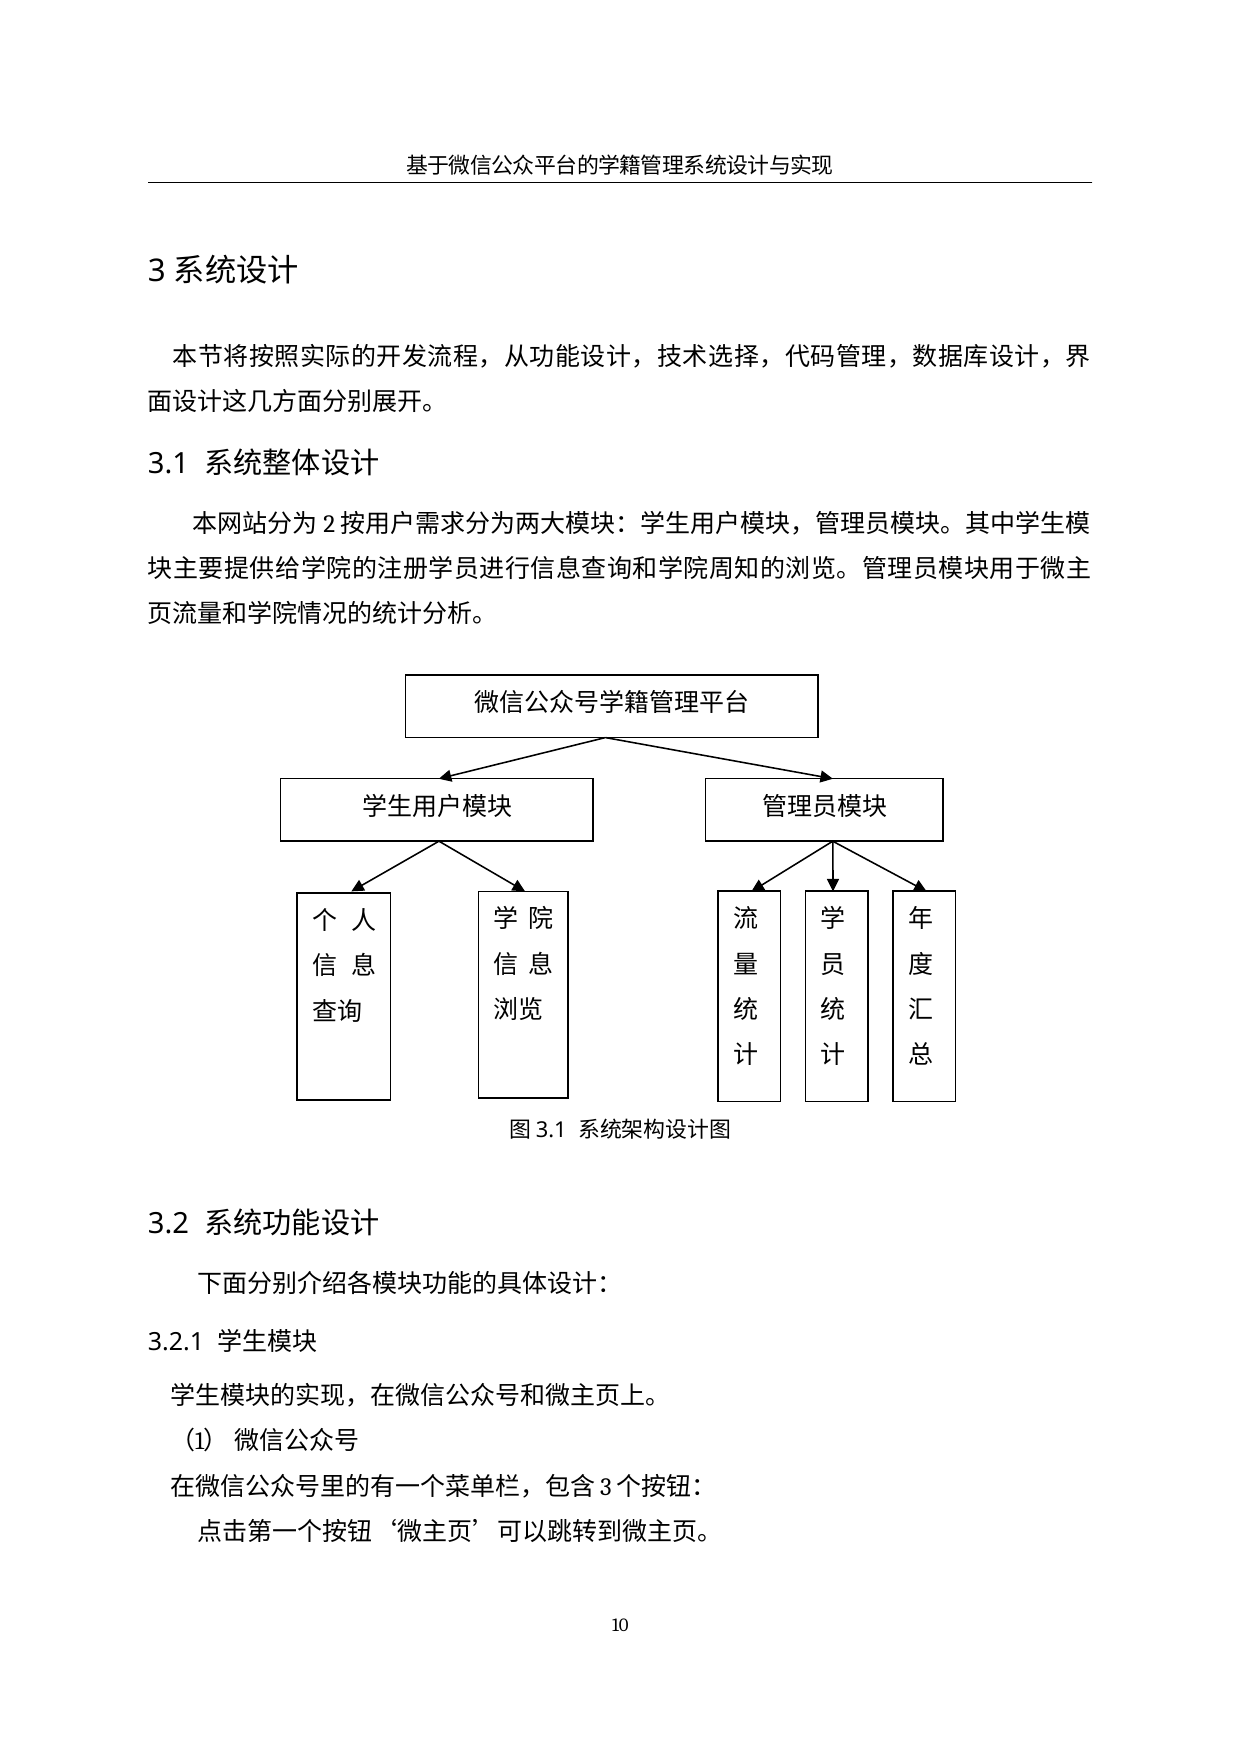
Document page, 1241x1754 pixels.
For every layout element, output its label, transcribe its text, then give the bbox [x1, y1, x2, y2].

text 下面分别介绍各模块功能的具体设计： [148, 1263, 1092, 1299]
text （1） 微信公众号 [148, 1421, 1092, 1457]
text 本网站分为2按用户需求分为两大模块：学生用户模块，管理员模块。其中学生模块主要提供给学院的注册学员进行信息查询和学院周知的浏览。管理员模块用于微主页流量和学院情况的统计分析。 [148, 503, 1092, 630]
text 图3.1 系统架构设计图 [148, 1112, 1092, 1143]
subtitle 3 系统设计 [148, 246, 1092, 291]
text 本节将按照实际的开发流程，从功能设计，技术选择，代码管理，数据库设计，界面设计这几方面分别展开。 [148, 337, 1092, 418]
text 点击第一个按钮‘微主页’可以跳转到微主页。 [148, 1511, 1092, 1548]
text 在微信公众号里的有一个菜单栏，包含3个按钮： [148, 1466, 1092, 1502]
subtitle 3.2.1 学生模块 [148, 1321, 1092, 1357]
subtitle 3.2 系统功能设计 [148, 1200, 1092, 1242]
subtitle 3.1 系统整体设计 [148, 440, 1092, 482]
text 学生模块的实现，在微信公众号和微主页上。 [148, 1375, 1092, 1412]
